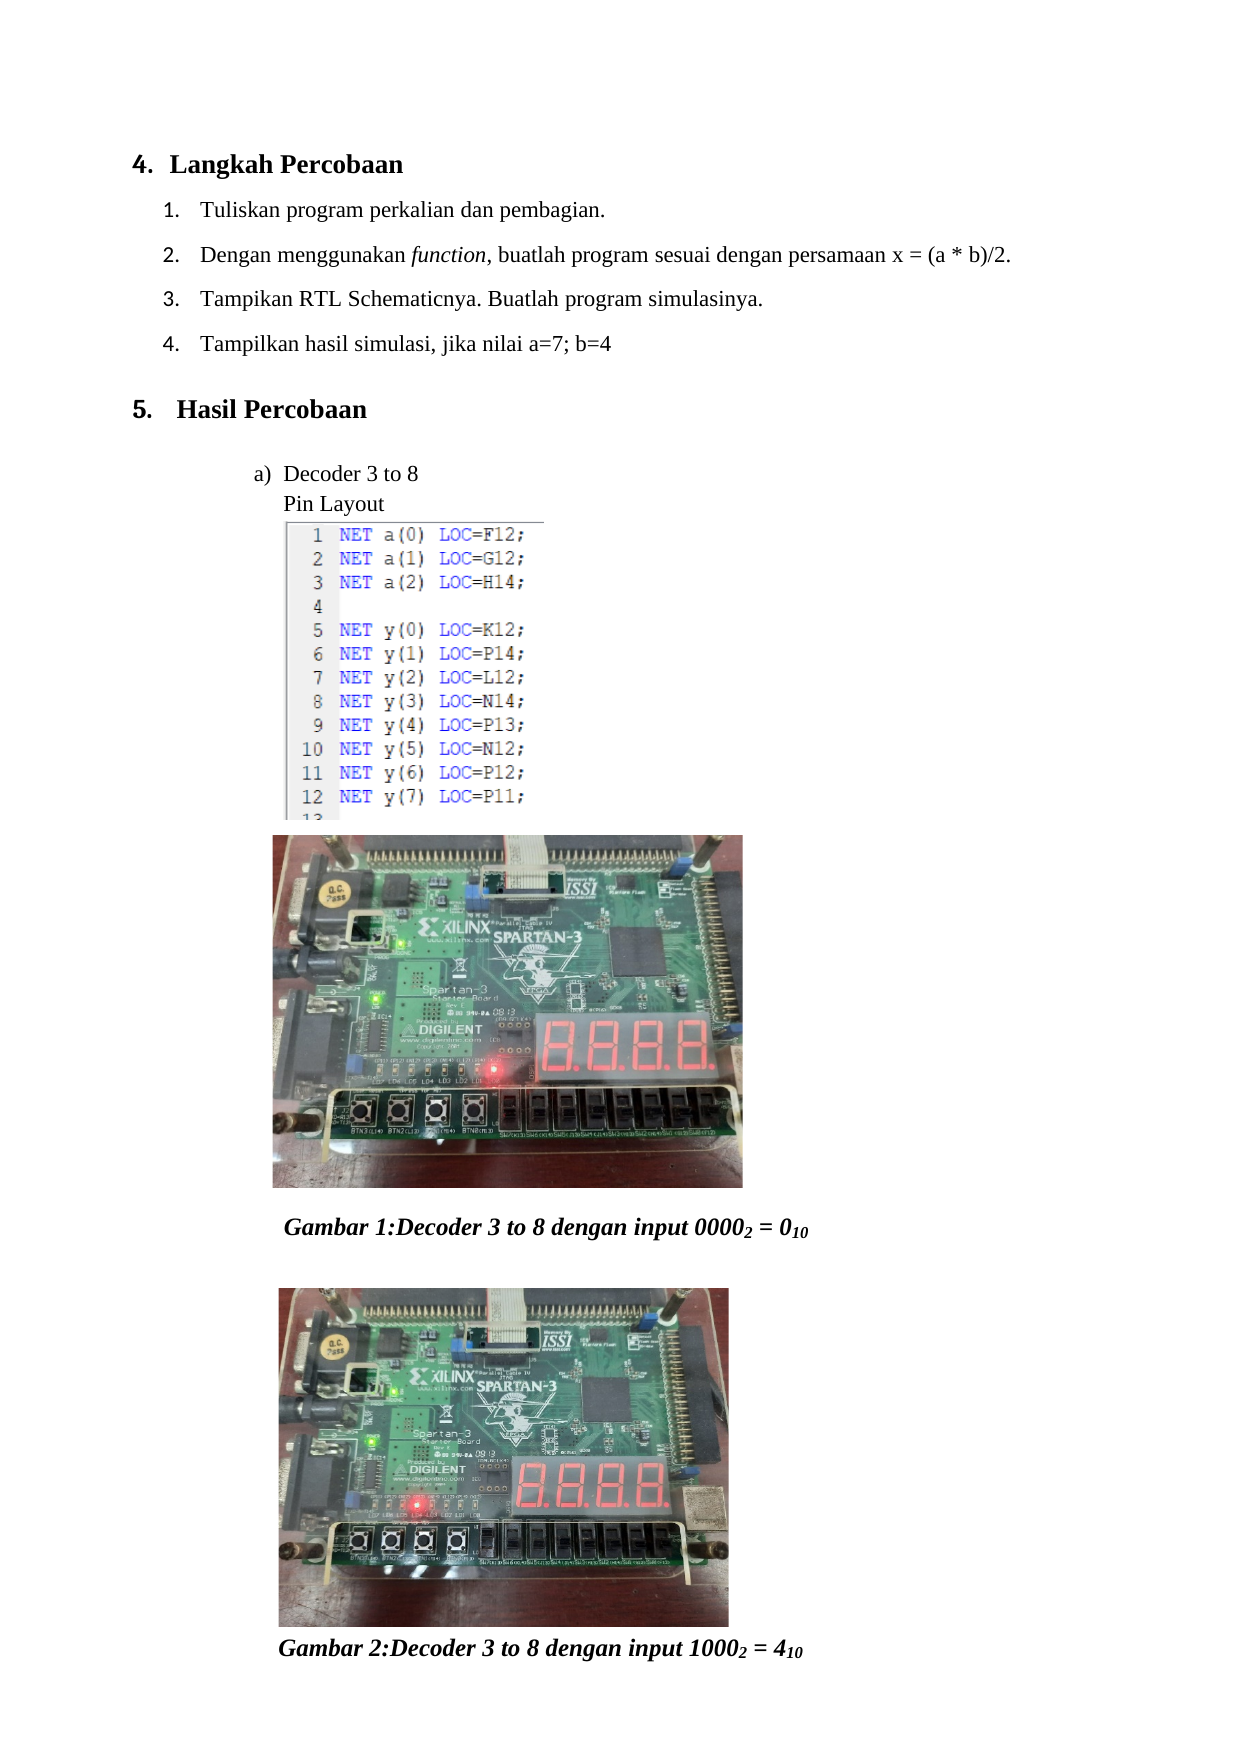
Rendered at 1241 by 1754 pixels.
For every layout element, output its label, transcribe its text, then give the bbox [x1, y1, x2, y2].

list Tampikan RTL Schematicnya. Buatlah program simulasinya. [162, 284, 1126, 312]
subtitle Langkah Percobaan [132, 148, 1126, 180]
picture [278, 1288, 729, 1627]
list Decoder 3 to 8 Pin Layout [253, 460, 419, 517]
subtitle Hasil Percobaan [132, 393, 1126, 426]
picture [283, 521, 544, 820]
picture [272, 835, 743, 1188]
list Dengan menggunakan function, buatlah program sesuai dengan persamaan x = (a * b)/2. [162, 240, 1126, 268]
text Gambar 1:Decoder 3 to 8 dengan input 00002 = 010 [284, 1212, 1126, 1243]
list Tuliskan program perkalian dan pembagian. [162, 195, 1126, 223]
list Tampilkan hasil simulasi, jika nilai a=7; b=4 [162, 329, 1126, 357]
